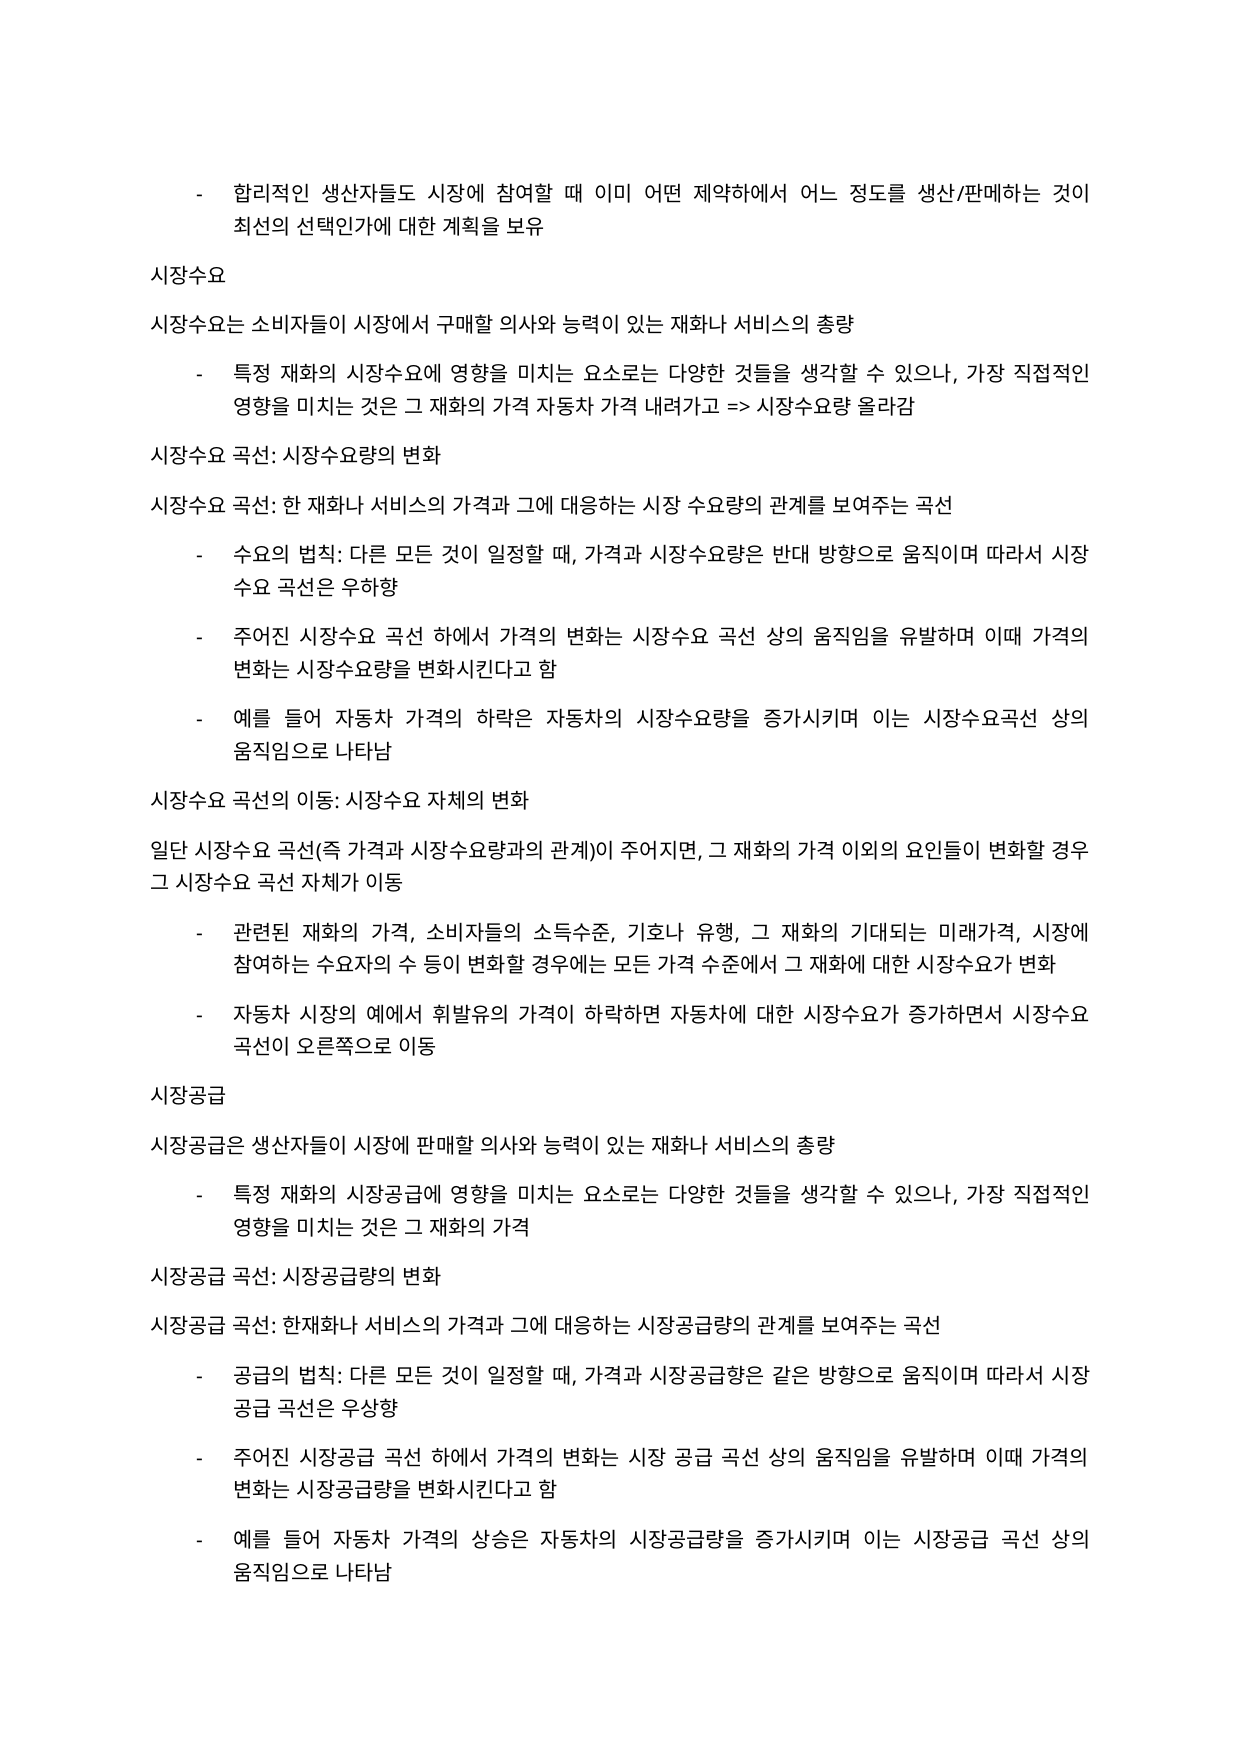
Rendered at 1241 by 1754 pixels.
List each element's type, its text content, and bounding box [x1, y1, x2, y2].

text 시장수요 곡선의 이동: 시장수요 자체의 변화 [150, 784, 1090, 815]
list 특정 재화의 시장수요에 영향을 미치는 요소로는 다양한 것들을 생각할 수 있으나, 가장 직접적인 영향을 미치는 것은 그 재화의 가격 자동차 가격 내려가고 => 시장수요량 올라감 [196, 358, 1090, 421]
list 자동차 시장의 예에서 휘발유의 가격이 하락하면 자동차에 대한 시장수요가 증가하면서 시장수요 곡선이 오른쪽으로 이동 [196, 998, 1090, 1061]
text 시장수요 곡선: 한 재화나 서비스의 가격과 그에 대응하는 시장 수요량의 관계를 보여주는 곡선 [150, 489, 1090, 519]
text 일단 시장수요 곡선(즉 가격과 시장수요량과의 관계)이 주어지면, 그 재화의 가격 이외의 요인들이 변화할 경우 그 시장수요 곡선 자체가 이동 [150, 834, 1090, 897]
list 주어진 시장공급 곡선 하에서 가격의 변화는 시장 공급 곡선 상의 움직임을 유발하며 이때 가격의 변화는 시장공급량을 변화시킨다고 함 [196, 1441, 1090, 1504]
list 관련된 재화의 가격, 소비자들의 소득수준, 기호나 유행, 그 재화의 기대되는 미래가격, 시장에 참여하는 수요자의 수 등이 변화할 경우에는 모든 가격 수준에서 그 재화에 대한 시장수요가 변화 [196, 916, 1090, 979]
text 시장공급 [150, 1080, 1090, 1110]
list 주어진 시장수요 곡선 하에서 가격의 변화는 시장수요 곡선 상의 움직임을 유발하며 이때 가격의 변화는 시장수요량을 변화시킨다고 함 [196, 621, 1090, 683]
text 시장공급 곡선: 시장공급량의 변화 [150, 1260, 1090, 1291]
list 예를 들어 자동차 가격의 상승은 자동차의 시장공급량을 증가시키며 이는 시장공급 곡선 상의 움직임으로 나타남 [196, 1523, 1090, 1586]
list 공급의 법칙: 다른 모든 것이 일정할 때, 가격과 시장공급향은 같은 방향으로 움직이며 따라서 시장 공급 곡선은 우상향 [196, 1359, 1090, 1422]
text 시장수요 [150, 259, 1090, 289]
text 시장수요 곡선: 시장수요량의 변화 [150, 440, 1090, 470]
text 시장공급은 생산자들이 시장에 판매할 의사와 능력이 있는 재화나 서비스의 총량 [150, 1129, 1090, 1159]
text 시장공급 곡선: 한재화나 서비스의 가격과 그에 대응하는 시장공급량의 관계를 보여주는 곡선 [150, 1310, 1090, 1340]
list 수요의 법칙: 다른 모든 것이 일정할 때, 가격과 시장수요량은 반대 방향으로 움직이며 따라서 시장 수요 곡선은 우하향 [196, 538, 1090, 601]
text 시장수요는 소비자들이 시장에서 구매할 의사와 능력이 있는 재화나 서비스의 총량 [150, 308, 1090, 339]
list 예를 들어 자동차 가격의 하락은 자동차의 시장수요량을 증가시키며 이는 시장수요곡선 상의 움직임으로 나타남 [196, 702, 1090, 765]
list 특정 재화의 시장공급에 영향을 미치는 요소로는 다양한 것들을 생각할 수 있으나, 가장 직접적인 영향을 미치는 것은 그 재화의 가격 [196, 1178, 1090, 1241]
list 합리적인 생산자들도 시장에 참여할 때 이미 어떤 제약하에서 어느 정도를 생산/판메하는 것이 최선의 선택인가에 대한 계획을 보유 [196, 177, 1090, 240]
